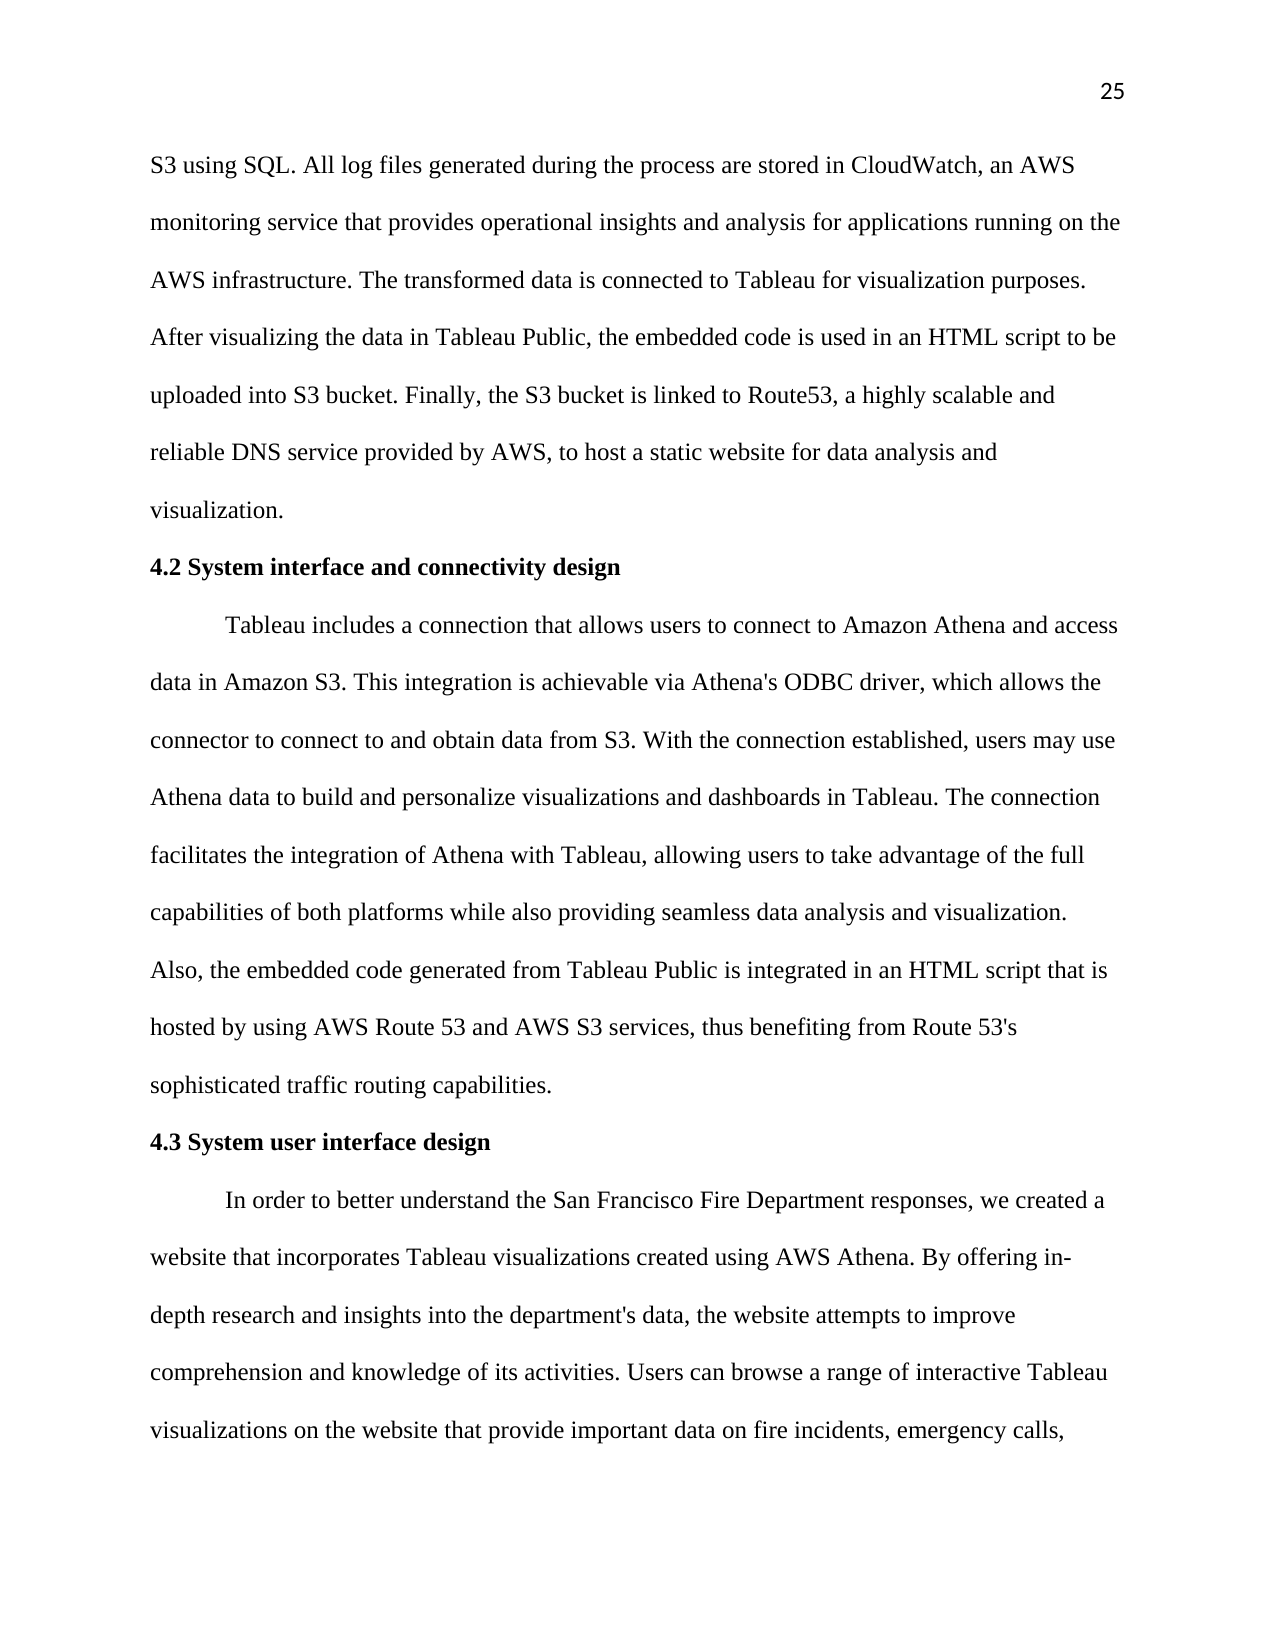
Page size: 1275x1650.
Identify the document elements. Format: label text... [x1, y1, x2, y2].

text 4.3 System user interface design [150, 1127, 1125, 1156]
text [150, 1185, 1125, 1444]
text 4.2 System interface and connectivity design [150, 552, 1125, 581]
text Tableau includes a connection that allows users to connect to Amazon Athena and access data in Amazon S3. This integration is achievable via Athena's ODBC driver, which allows the connector to connect to and obtain data from S3. With the connection established, users may use Athena data to build and personalize visualizations and dashboards in Tableau. The connection facilitates the integration of Athena with Tableau, allowing users to take advantage of the full capabilities of both platforms while also providing seamless data analysis and visualization. Also, the embedded code generated from Tableau Public is integrated in an HTML script that is hosted by using AWS Route 53 and AWS S3 services, thus benefiting from Route 53's sophisticated traffic routing capabilities. [150, 610, 1125, 1099]
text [150, 150, 1125, 524]
